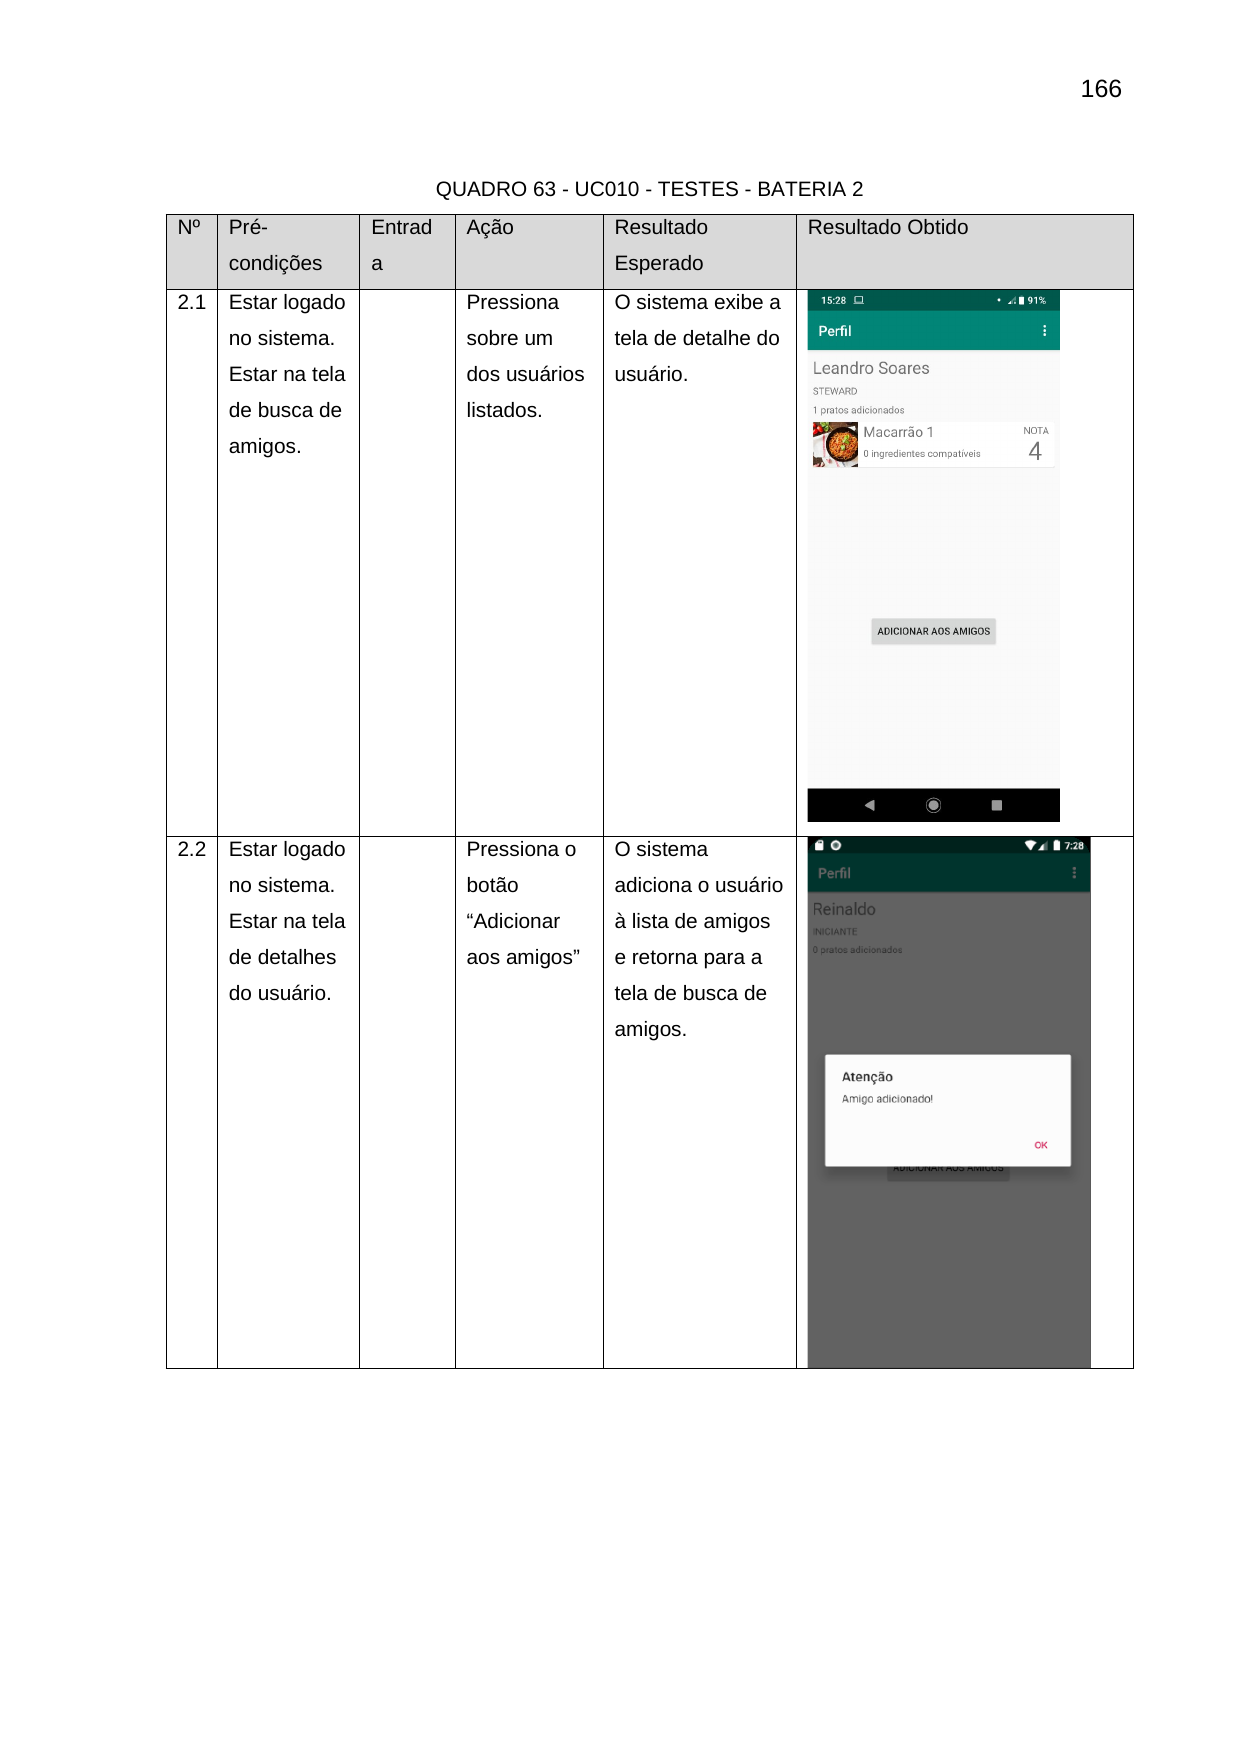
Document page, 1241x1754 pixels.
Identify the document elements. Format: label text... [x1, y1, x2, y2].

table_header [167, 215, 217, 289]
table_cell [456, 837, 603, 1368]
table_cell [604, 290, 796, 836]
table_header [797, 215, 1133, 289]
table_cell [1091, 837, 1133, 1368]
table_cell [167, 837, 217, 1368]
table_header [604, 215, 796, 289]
picture [807, 290, 1060, 822]
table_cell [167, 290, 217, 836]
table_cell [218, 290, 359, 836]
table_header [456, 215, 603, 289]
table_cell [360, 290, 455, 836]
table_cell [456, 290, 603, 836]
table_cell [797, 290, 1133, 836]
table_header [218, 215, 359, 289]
text QUADRO 63 - UC010 - TESTES - BATERIA 2 [177, 177, 1122, 201]
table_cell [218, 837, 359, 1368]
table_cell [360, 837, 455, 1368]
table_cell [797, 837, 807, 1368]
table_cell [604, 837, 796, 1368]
picture [807, 836, 1091, 1369]
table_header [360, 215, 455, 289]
